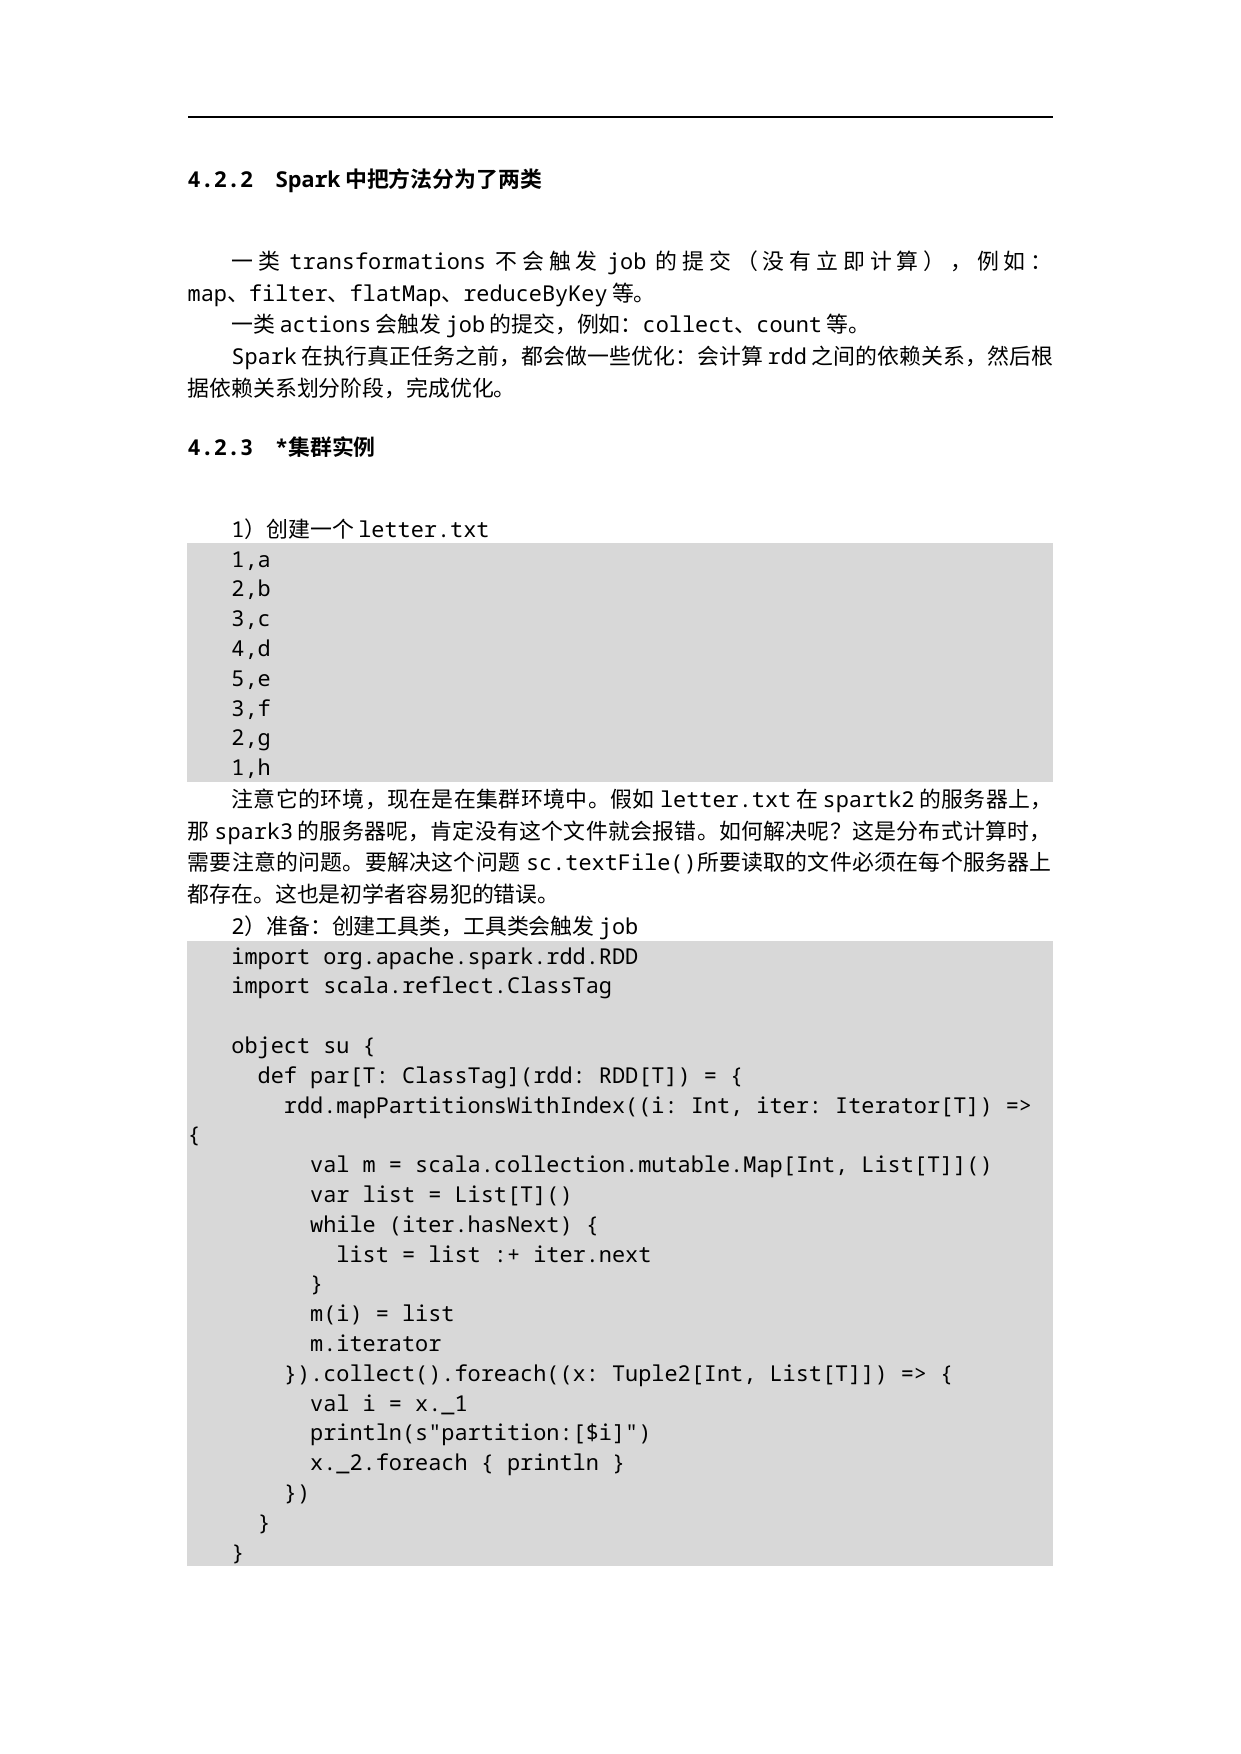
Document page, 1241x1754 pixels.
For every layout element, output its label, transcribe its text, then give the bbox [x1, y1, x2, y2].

text import org.apache.spark.rdd.RDD [187, 941, 1053, 970]
subtitle *集群实例 [187, 430, 1031, 462]
text Spark在执行真正任务之前，都会做一些优化：会计算rdd之间的依赖关系，然后根据依赖关系划分阶段，完成优化。 [187, 339, 1053, 403]
text } [187, 1268, 1053, 1298]
subtitle Spark中把方法分为了两类 [187, 162, 1031, 194]
text 1,a [187, 543, 1053, 573]
text 3,c [187, 603, 1053, 633]
text list = list :+ iter.next [187, 1238, 1053, 1268]
text 2）准备：创建工具类，工具类会触发job [187, 909, 1053, 941]
text }).collect().foreach((x: Tuple2[Int, List[T]]) => { [187, 1358, 1053, 1387]
text val m = scala.collection.mutable.Map[Int, List[T]]() [187, 1149, 1053, 1179]
text m(i) = list [187, 1298, 1053, 1328]
text } [187, 1507, 1053, 1536]
text object su { [187, 1030, 1053, 1060]
text 5,e [187, 663, 1053, 692]
text 2,g [187, 722, 1053, 752]
text }) [187, 1477, 1053, 1507]
text 2,b [187, 573, 1053, 603]
text var list = List[T]() [187, 1179, 1053, 1209]
text 3,f [187, 692, 1053, 722]
text 1,h [187, 752, 1053, 782]
text 4,d [187, 633, 1053, 663]
text 一类actions会触发job的提交，例如：collect、count等。 [187, 307, 1053, 339]
text m.iterator [187, 1328, 1053, 1358]
text def par[T: ClassTag](rdd: RDD[T]) = { [187, 1060, 1053, 1089]
text println(s"partition:[$i]") [187, 1417, 1053, 1447]
text 1）创建一个letter.txt [187, 512, 1053, 543]
text import scala.reflect.ClassTag [187, 970, 1053, 1000]
text rdd.mapPartitionsWithIndex((i: Int, iter: Iterator[T]) => { [187, 1089, 1053, 1149]
text } [187, 1536, 1053, 1566]
text 一类transformations不会触发job的提交（没有立即计算），例如：map、filter、flatMap、reduceByKey等。 [187, 244, 1053, 307]
text val i = x._1 [187, 1387, 1053, 1417]
text x._2.foreach { println } [187, 1447, 1053, 1477]
text 注意它的环境，现在是在集群环境中。假如letter.txt在spartk2的服务器上，那spark3的服务器呢，肯定没有这个文件就会报错。如何解决呢？这是分布式计算时，需要注意的问题。要解决这个问题sc.textFile()所要读取的文件必须在每个服务器上都存在。这也是初学者容易犯的错误。 [187, 782, 1053, 909]
text while (iter.hasNext) { [187, 1209, 1053, 1238]
